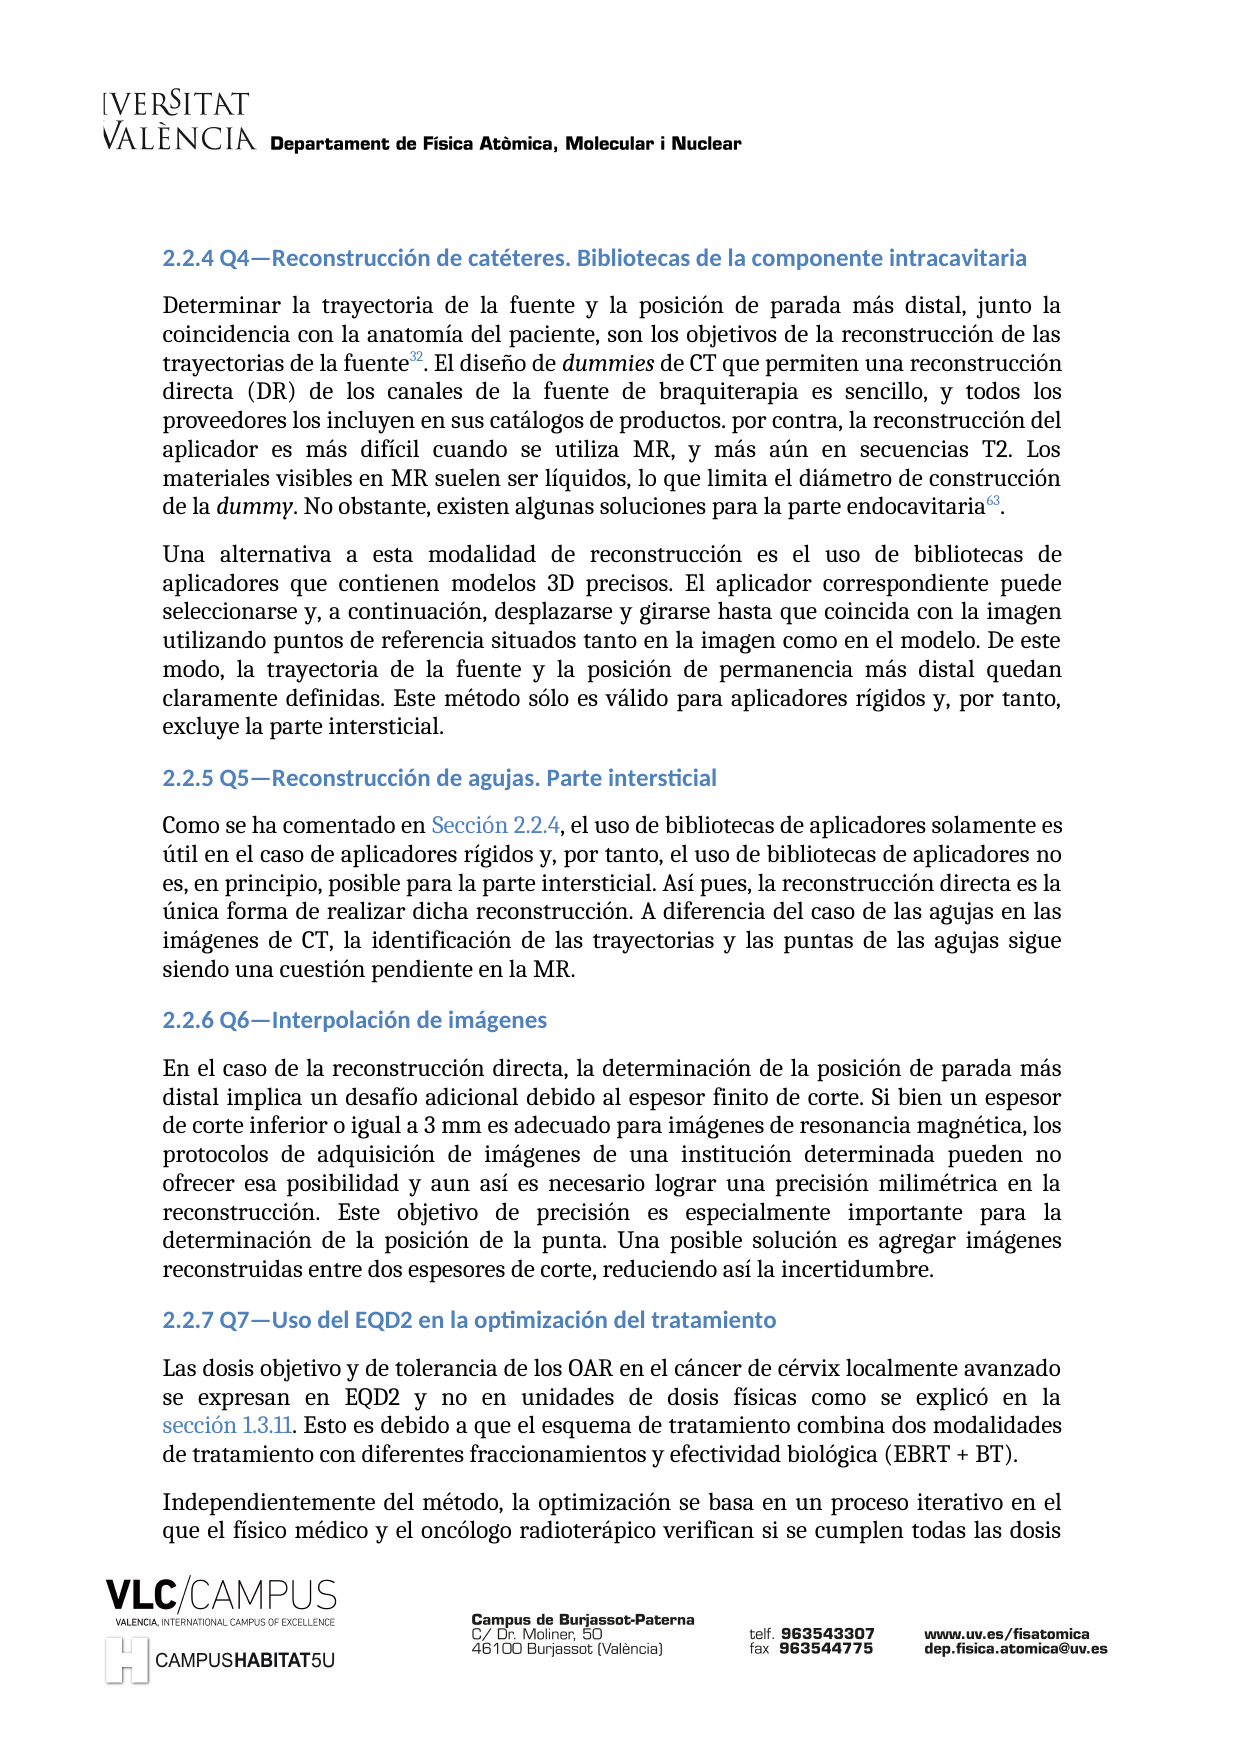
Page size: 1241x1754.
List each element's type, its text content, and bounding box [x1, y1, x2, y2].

text Una alternativa a esta modalidad de reconstrucción es el uso de bibliotecas de aplicadores que contienen modelos 3D precisos. El aplicador correspondiente puede seleccionarse y, a continuación, desplazarse y girarse hasta que coincida con la imagen utilizando puntos de referencia situados tanto en la imagen como en el modelo. De este modo, la trayectoria de la fuente y la posición de permanencia más distal quedan claramente definidas. Este método sólo es válido para aplicadores rígidos y, por tanto, excluye la parte intersticial. [162, 540, 1063, 741]
subtitle 2.2.6 Q6—Interpolación de imágenes [162, 1004, 1063, 1035]
text En el caso de la reconstrucción directa, la determinación de la posición de parada más distal implica un desafío adicional debido al espesor finito de corte. Si bien un espesor de corte inferior o igual a 3 mm es adecuado para imágenes de resonancia magnética, los protocolos de adquisición de imágenes de una institución determinada pueden no ofrecer esa posibilidad y aun así es necesario lograr una precisión milimétrica en la reconstrucción. Este objetivo de precisión es especialmente importante para la determinación de la posición de la punta. Una posible solución es agregar imágenes reconstruidas entre dos espesores de corte, reduciendo así la incertidumbre. [162, 1054, 1063, 1284]
picture [103, 1575, 1113, 1701]
subtitle 2.2.5 Q5—Reconstrucción de agujas. Parte intersticial [162, 762, 1063, 792]
text Determinar la trayectoria de la fuente y la posición de parada más distal, junto la coincidencia con la anatomía del paciente, son los objetivos de la reconstrucción de las trayectorias de la fuente32. El diseño de dummies de CT que permiten una reconstrucción directa de los canales de la fuente de braquiterapia es sencillo, y todos los proveedores los incluyen en sus catálogos de productos. por contra, la reconstrucción del aplicador es más difícil cuando se utiliza MR, y más aún en secuencias T2. Los materiales visibles en MR suelen ser líquidos, lo que limita el diámetro de construcción de la dummy. No obstante, existen algunas soluciones para la parte endocavitaria63. [162, 291, 1063, 521]
subtitle 2.2.7 Q7—Uso del EQD2 en la optimización del tratamiento [162, 1304, 1063, 1335]
subtitle 2.2.4 Q4—Reconstrucción de catéteres. Bibliotecas de la componente intracavitaria [162, 242, 1063, 272]
text Las dosis objetivo y de tolerancia de los OAR en el cáncer de cérvix localmente avanzado se expresan en EQD2 y no en unidades de dosis físicas como se explicó en la sección 1.3.11. Esto es debido a que el esquema de tratamiento combina dos modalidades de tratamiento con diferentes fraccionamientos y efectividad biológica (EBRT + BT). [162, 1354, 1063, 1469]
picture [103, 87, 748, 156]
text Como se ha comentado en Sección 2.2.4, el uso de bibliotecas de aplicadores solamente es útil en el caso de aplicadores rígidos y, por tanto, el uso de bibliotecas de aplicadores no es, en principio, posible para la parte intersticial. Así pues, la reconstrucción directa es la única forma de realizar dicha reconstrucción. A diferencia del caso de las agujas en las imágenes de CT, la identificación de las trayectorias y las puntas de las agujas sigue siendo una cuestión pendiente en la MR. [162, 811, 1063, 983]
